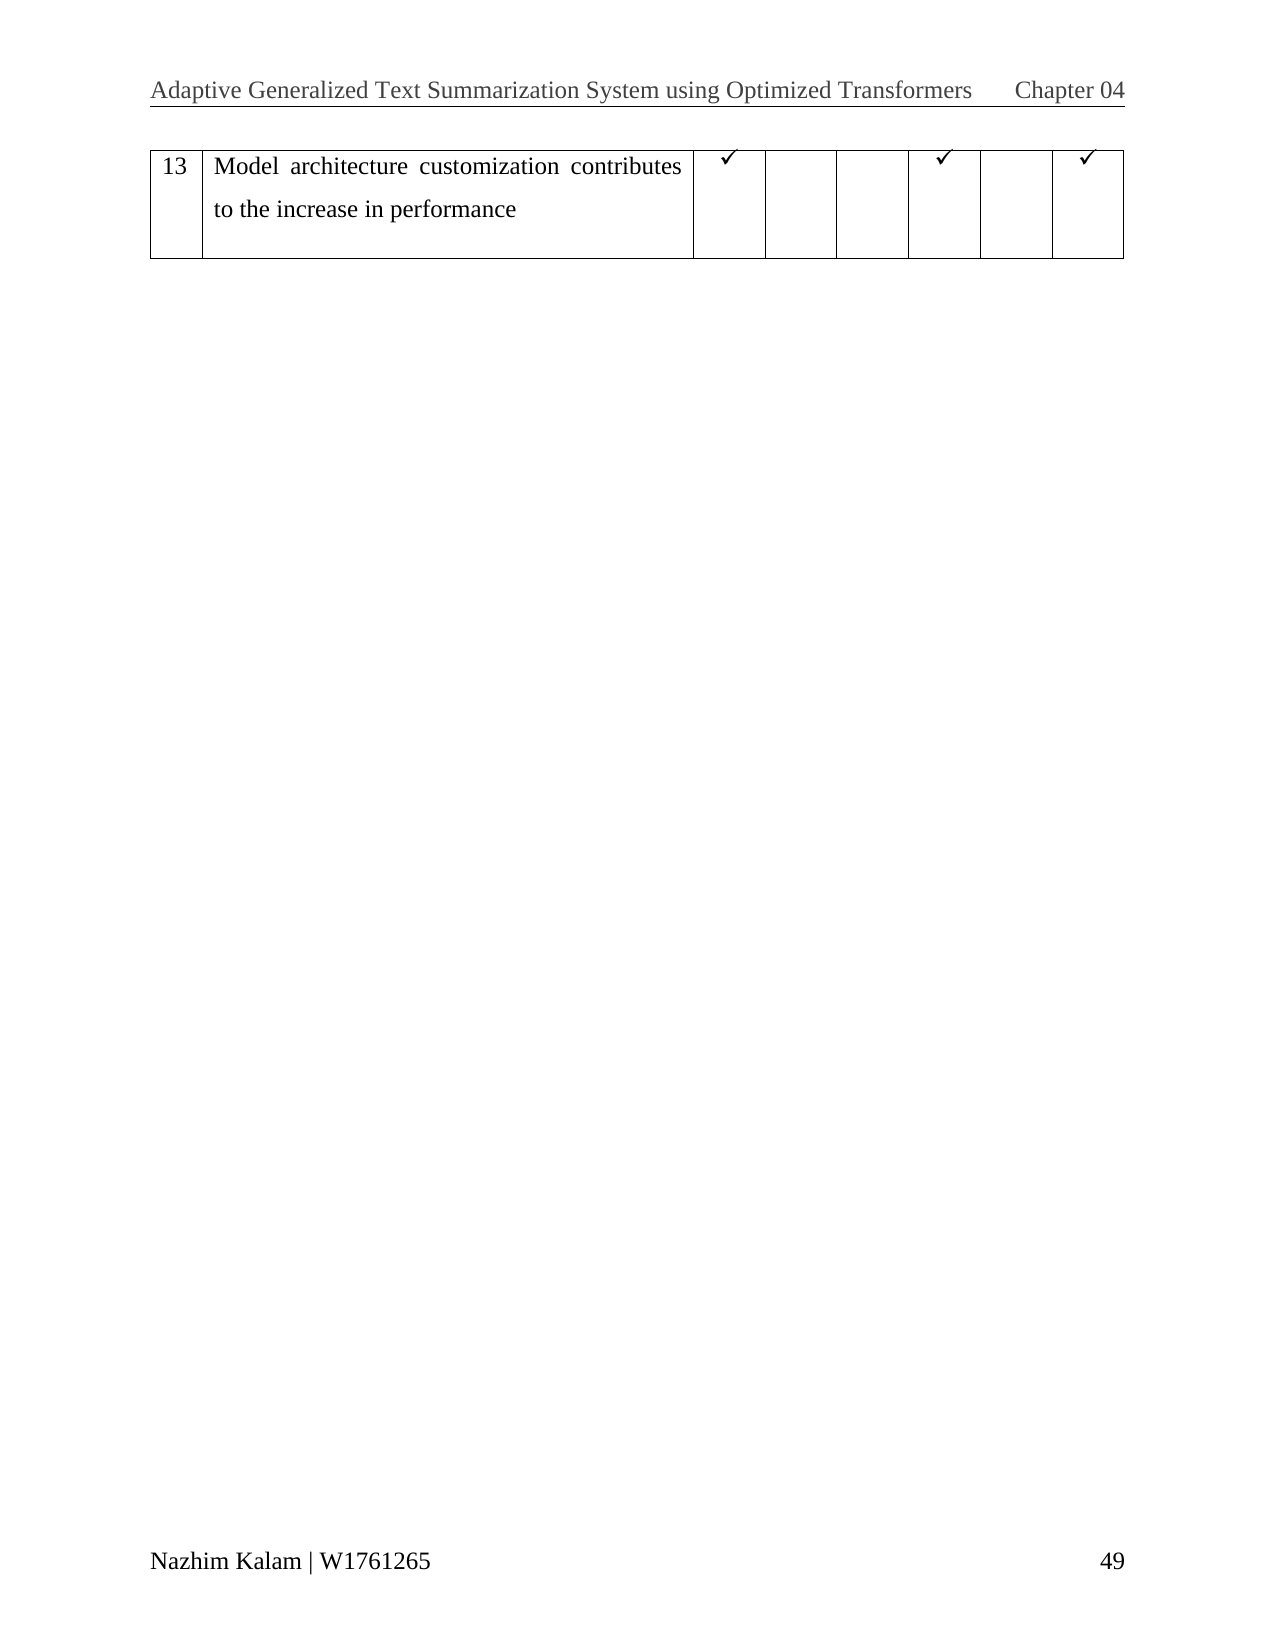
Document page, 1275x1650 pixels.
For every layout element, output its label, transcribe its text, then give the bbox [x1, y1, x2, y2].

table_cell [981, 151, 1052, 257]
table_cell [766, 151, 836, 257]
table_cell Model architecture customization contributes to the increase in performance [203, 151, 693, 257]
table_cell [694, 151, 765, 257]
table_cell 13 [151, 151, 202, 257]
table_cell [837, 151, 908, 257]
table_cell [1053, 151, 1123, 257]
table_cell [909, 151, 980, 257]
